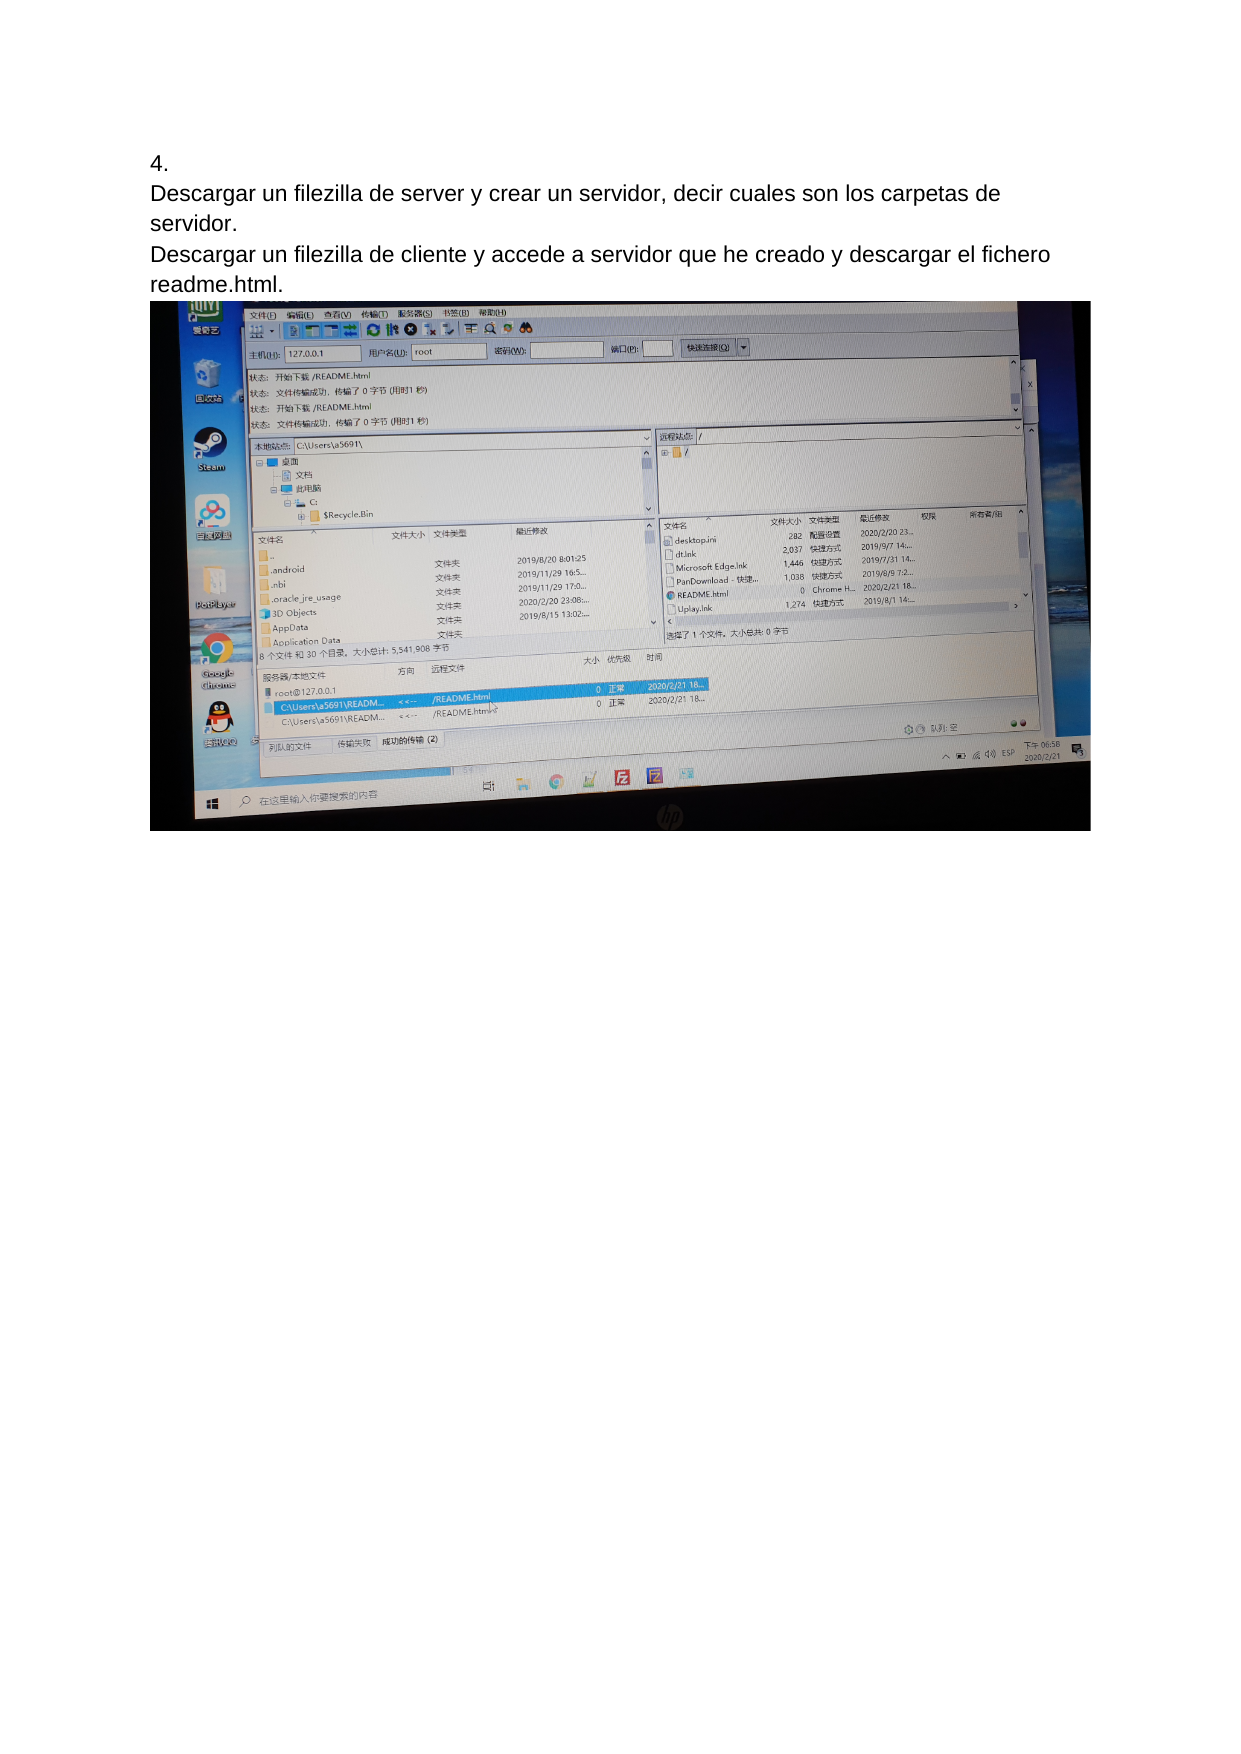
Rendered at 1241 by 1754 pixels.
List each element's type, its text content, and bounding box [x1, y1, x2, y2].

text Descargar un filezilla de server y crear un servidor, decir cuales son los carpetas de servidor. [150, 180, 1090, 237]
text Descargar un filezilla de cliente y accede a servidor que he creado y descargar el fichero readme.html. [150, 241, 1090, 297]
text 4. [150, 150, 1090, 176]
picture [150, 301, 1091, 831]
